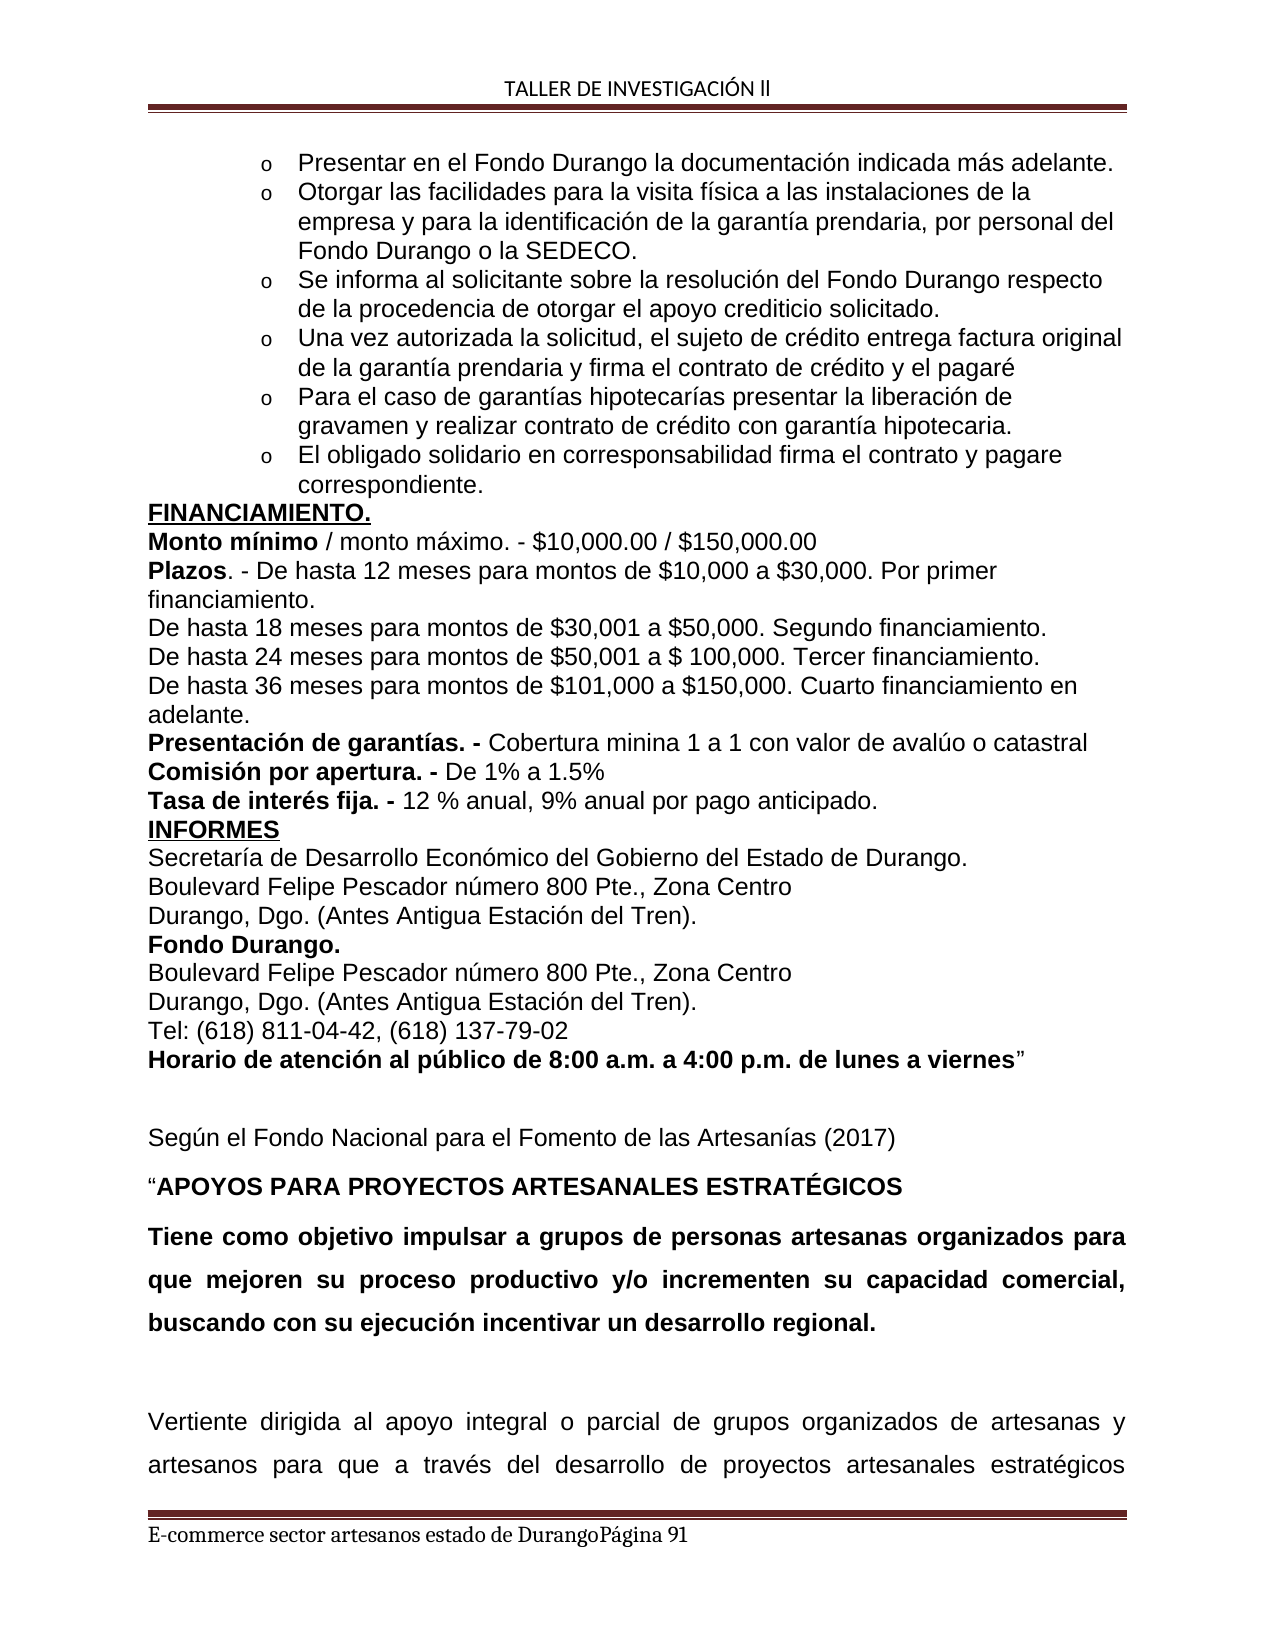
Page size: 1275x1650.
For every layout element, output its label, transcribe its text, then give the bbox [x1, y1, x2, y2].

text Fondo Durango. [148, 929, 1127, 958]
text De hasta 36 meses para montos de $101,000 a $150,000. Cuarto financiamiento en adelante. [148, 671, 1127, 728]
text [148, 1406, 1127, 1478]
text Según el Fondo Nacional para el Fomento de las Artesanías (2017) [148, 1123, 1127, 1151]
text Tiene como objetivo impulsar a grupos de personas artesanas organizados para que mejoren su proceso productivo y/o incrementen su capacidad comercial, buscando con su ejecución incentivar un desarrollo regional. [148, 1221, 1127, 1336]
list Presentar en el Fondo Durango la documentación indicada más adelante. [260, 148, 1127, 177]
text Horario de atención al público de 8:00 a.m. a 4:00 p.m. de lunes a viernes” [148, 1044, 1127, 1073]
text Presentación de garantías. - Cobertura minina 1 a 1 con valor de avalúo o catastral [148, 728, 1127, 757]
text De hasta 18 meses para montos de $30,001 a $50,000. Segundo financiamiento. [148, 613, 1127, 642]
list Otorgar las facilidades para la visita física a las instalaciones de la empresa y para la identificación de la garantía prendaria, por personal del Fondo Durango o la SEDECO. [260, 177, 1127, 264]
text Boulevard Felipe Pescador número 800 Pte., Zona Centro [148, 872, 1127, 901]
text De hasta 24 meses para montos de $50,001 a $ 100,000. Tercer financiamiento. [148, 642, 1127, 671]
text Monto mínimo / monto máximo. - $10,000.00 / $150,000.00 [148, 527, 1127, 556]
list Una vez autorizada la solicitud, el sujeto de crédito entrega factura original de la garantía prendaria y firma el contrato de crédito y el pagaré [260, 323, 1127, 381]
text INFORMES [148, 814, 1127, 843]
text FINANCIAMIENTO. [148, 498, 1127, 527]
text Plazos. - De hasta 12 meses para montos de $10,000 a $30,000. Por primer financiamiento. [148, 556, 1127, 613]
list Se informa al solicitante sobre la resolución del Fondo Durango respecto de la procedencia de otorgar el apoyo crediticio solicitado. [260, 264, 1127, 323]
list El obligado solidario en corresponsabilidad firma el contrato y pagare correspondiente. [260, 440, 1127, 498]
text Tel: (618) 811-04-42, (618) 137-79-02 [148, 1016, 1127, 1044]
text Durango, Dgo. (Antes Antigua Estación del Tren). [148, 987, 1127, 1016]
text Secretaría de Desarrollo Económico del Gobierno del Estado de Durango. [148, 843, 1127, 872]
text Tasa de interés fija. - 12 % anual, 9% anual por pago anticipado. [148, 786, 1127, 814]
list Para el caso de garantías hipotecarías presentar la liberación de gravamen y realizar contrato de crédito con garantía hipotecaria. [260, 381, 1127, 440]
text Boulevard Felipe Pescador número 800 Pte., Zona Centro [148, 958, 1127, 987]
text Comisión por apertura. - De 1% a 1.5% [148, 757, 1127, 786]
text Durango, Dgo. (Antes Antigua Estación del Tren). [148, 901, 1127, 929]
text “APOYOS PARA PROYECTOS ARTESANALES ESTRATÉGICOS [148, 1172, 1127, 1201]
